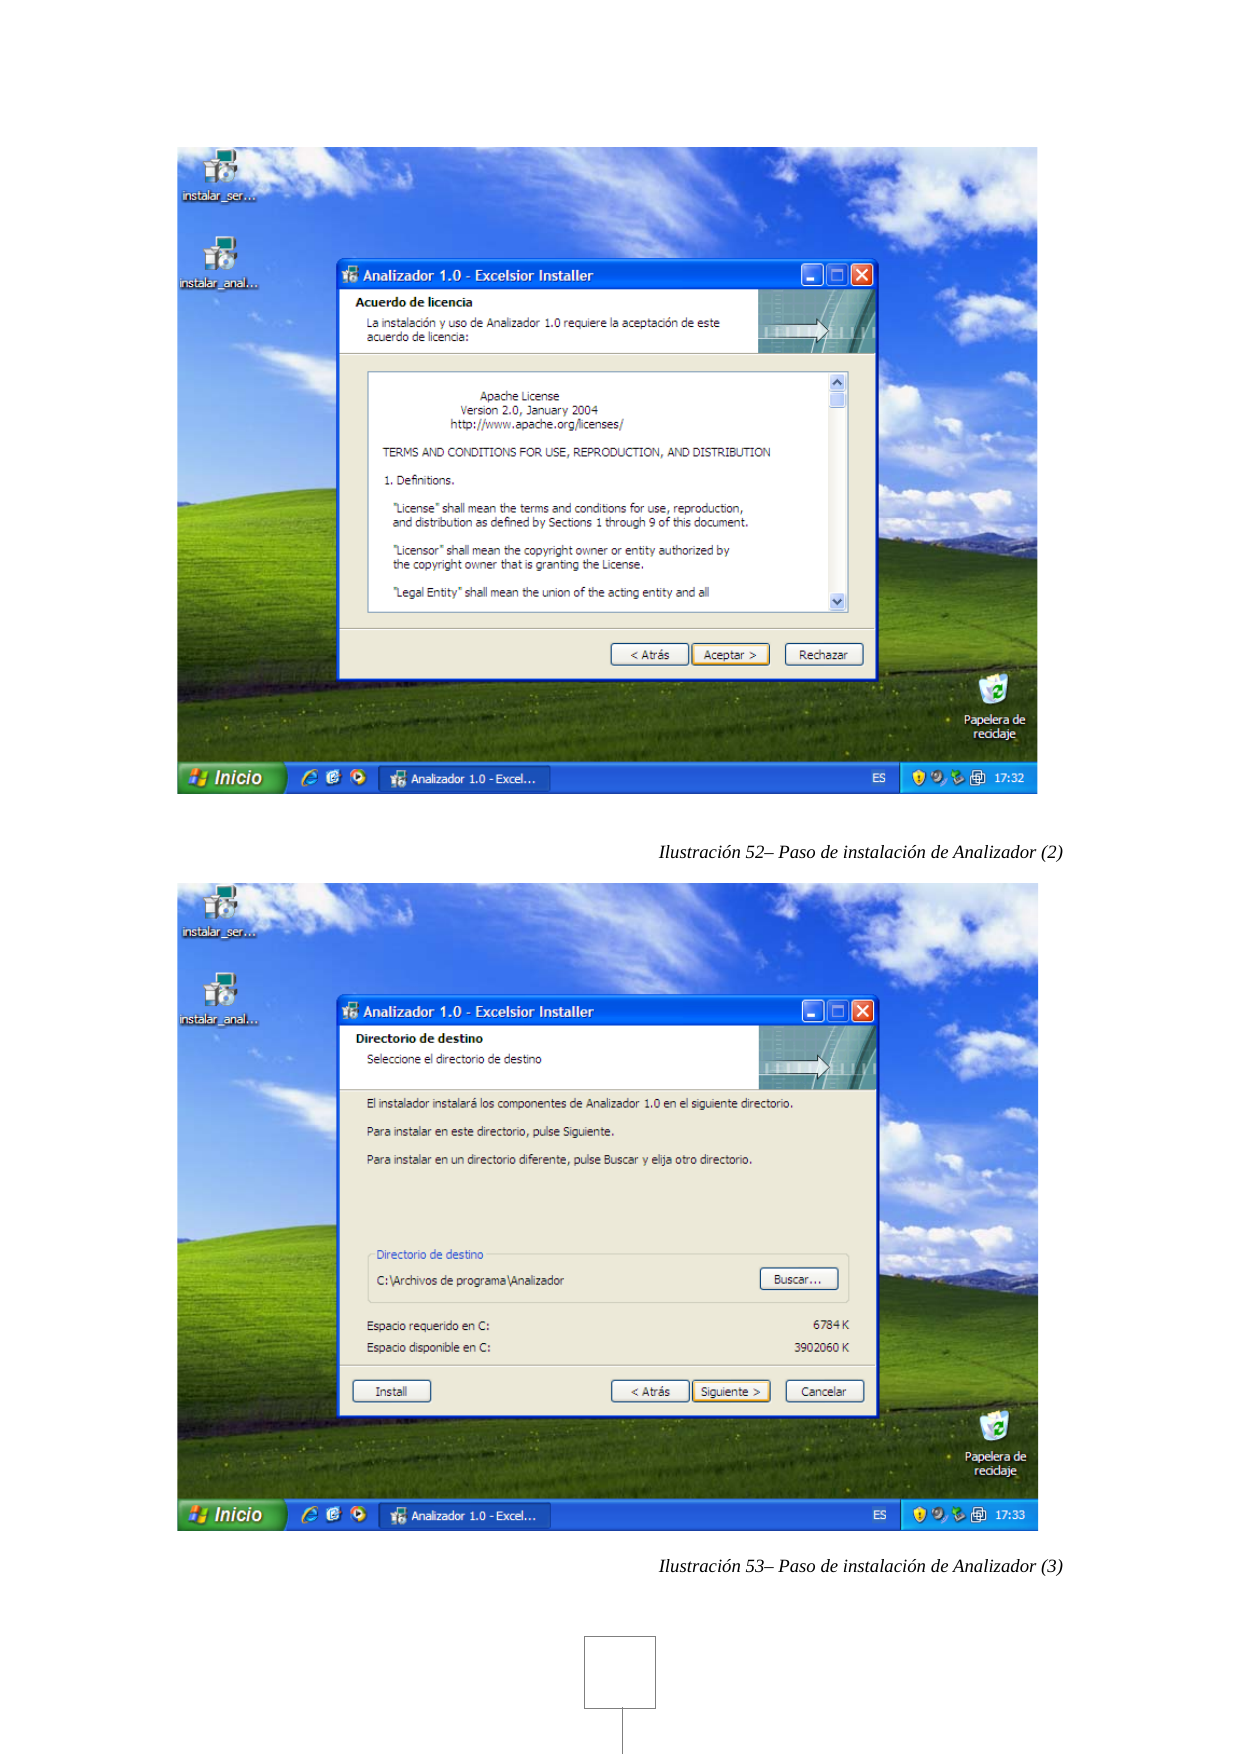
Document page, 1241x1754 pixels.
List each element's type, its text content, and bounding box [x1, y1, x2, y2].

picture [177, 147, 1038, 794]
picture [177, 883, 1039, 1531]
